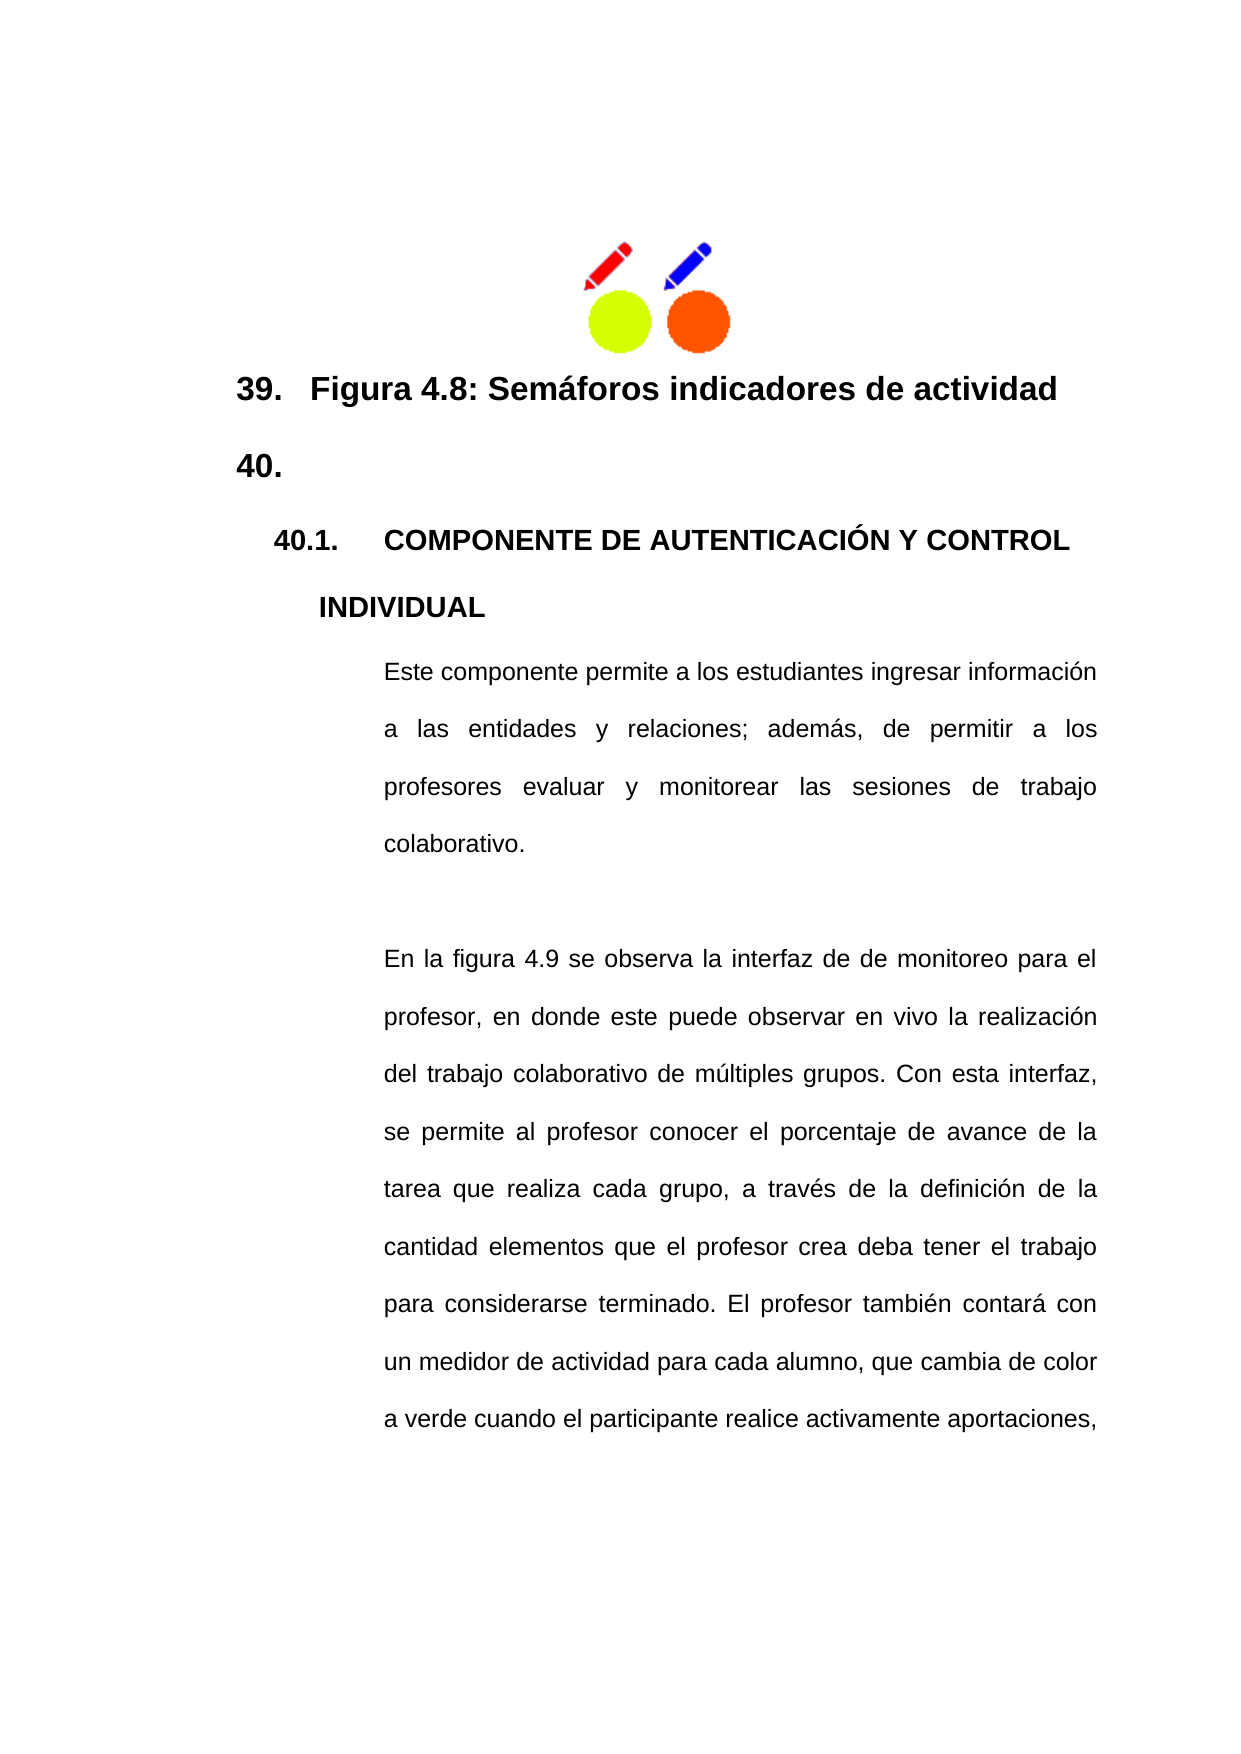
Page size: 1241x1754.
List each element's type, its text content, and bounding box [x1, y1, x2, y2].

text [384, 944, 1098, 1433]
picture [556, 236, 779, 369]
text COMPONENTE DE AUTENTICACIÓN Y CONTROL INDIVIDUAL [274, 523, 1098, 623]
text Este componente permite a los estudiantes ingresar información a las entidades y relaciones; además, de permitir a los profesores evaluar y monitorear las sesiones de trabajo colaborativo. [384, 657, 1098, 858]
text Figura 4.8: Semáforos indicadores de actividad [236, 369, 1098, 407]
